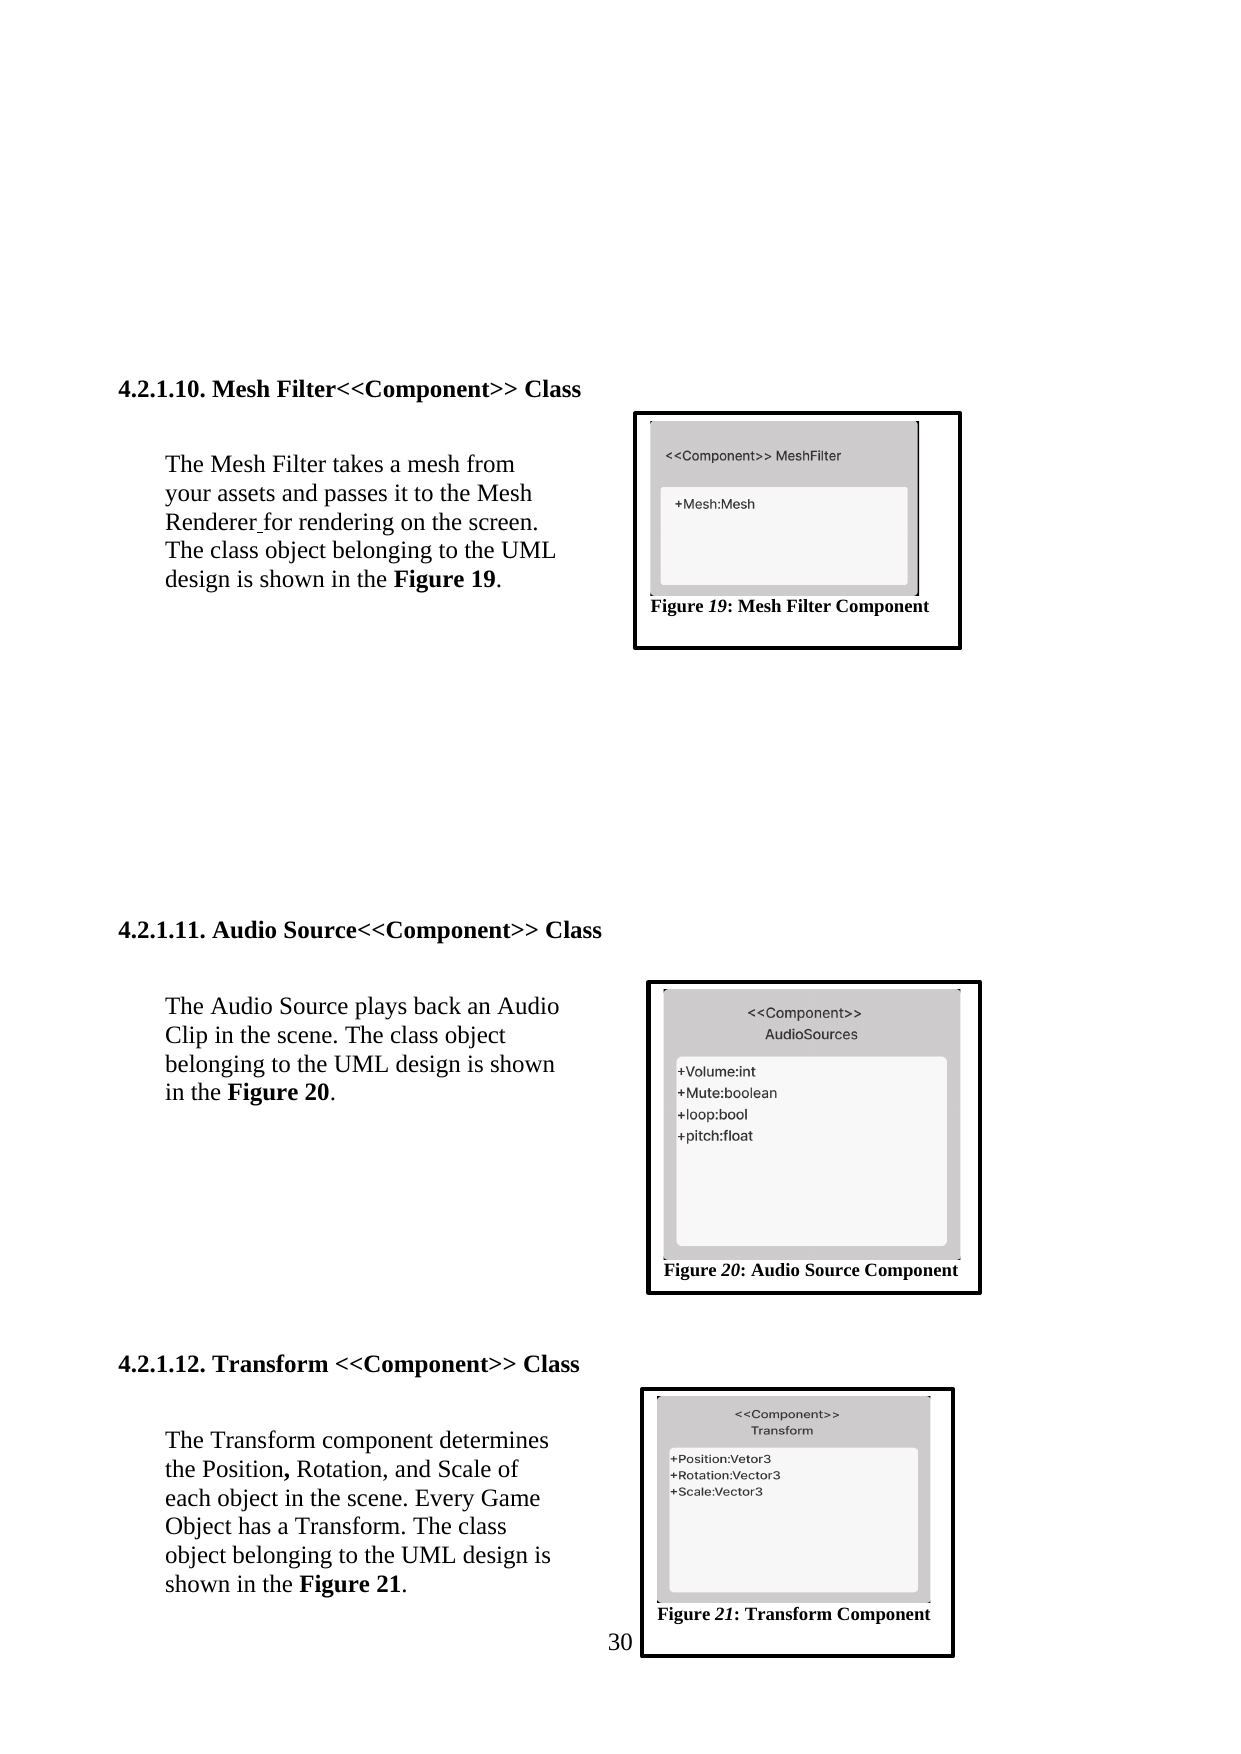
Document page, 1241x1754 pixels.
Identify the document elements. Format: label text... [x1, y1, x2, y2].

picture [663, 989, 961, 1260]
subtitle 4.2.1.11. Audio Source<<Component>> Class [118, 915, 1122, 944]
picture [657, 1396, 931, 1603]
subtitle 4.2.1.10. Mesh Filter<<Component>> Class [118, 374, 1122, 402]
picture [650, 421, 920, 596]
subtitle 4.2.1.12. Transform <<Component>> Class [118, 1349, 1122, 1378]
